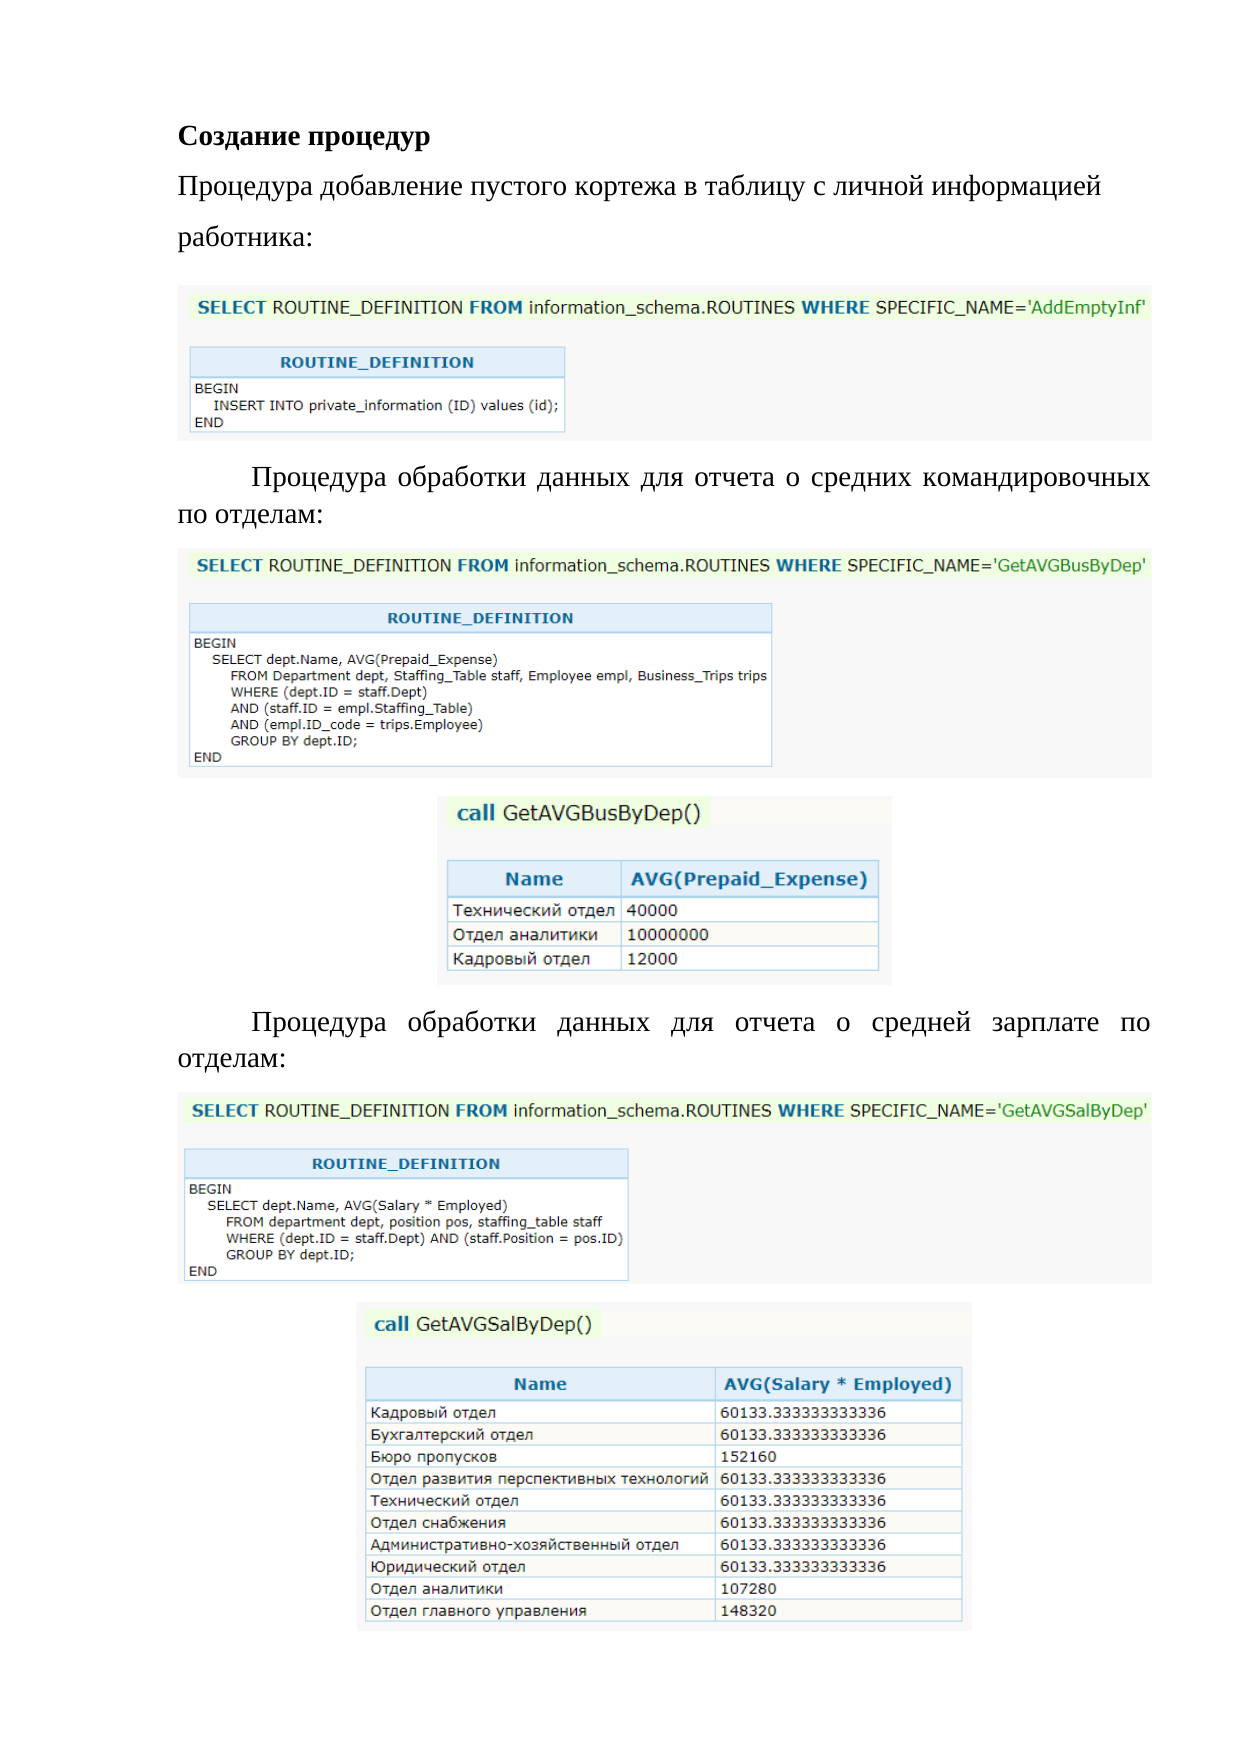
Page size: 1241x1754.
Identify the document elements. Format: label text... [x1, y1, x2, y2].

picture [177, 548, 1152, 778]
picture [356, 1302, 973, 1631]
text Процедура обработки данных для отчета о средних командировочных по отделам: [177, 459, 1152, 529]
picture [177, 285, 1152, 441]
picture [437, 796, 892, 985]
text Процедура добавление пустого кортежа в таблицу с личной информацией работника: [177, 168, 1152, 252]
picture [177, 1092, 1152, 1284]
subtitle Создание процедур [177, 118, 1152, 152]
text Процедура обработки данных для отчета о средней зарплате по отделам: [177, 1004, 1152, 1073]
